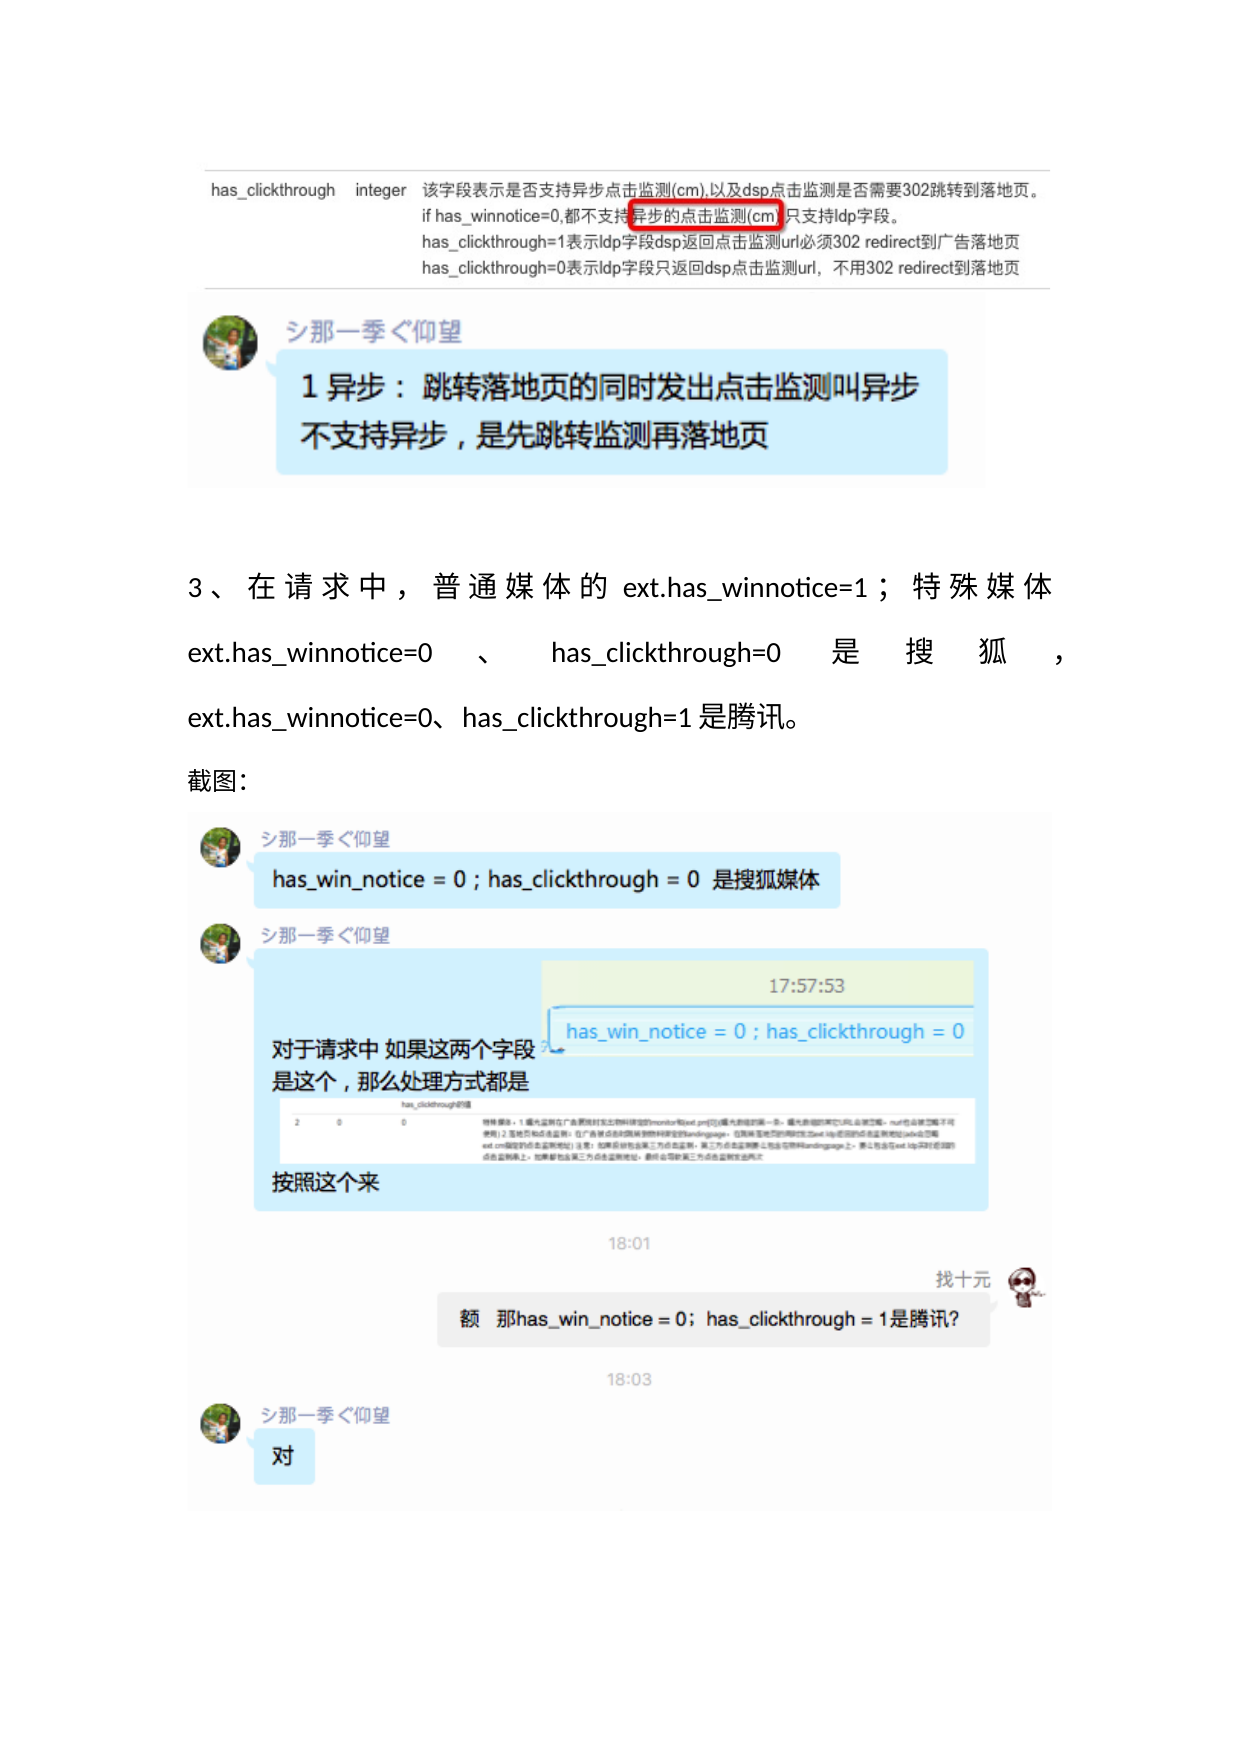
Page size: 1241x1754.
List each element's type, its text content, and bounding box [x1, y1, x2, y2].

text 截图： [187, 747, 1053, 812]
picture [187, 162, 1050, 488]
text 3、在请求中，普通媒体的ext.has_winnotice=1；特殊媒体ext.has_winnotice=0、has_clickthrough=0是搜狐，ext.has_winnotice=0、has_clickthrough=1是腾讯。 [187, 552, 1053, 747]
picture [187, 812, 1053, 1511]
